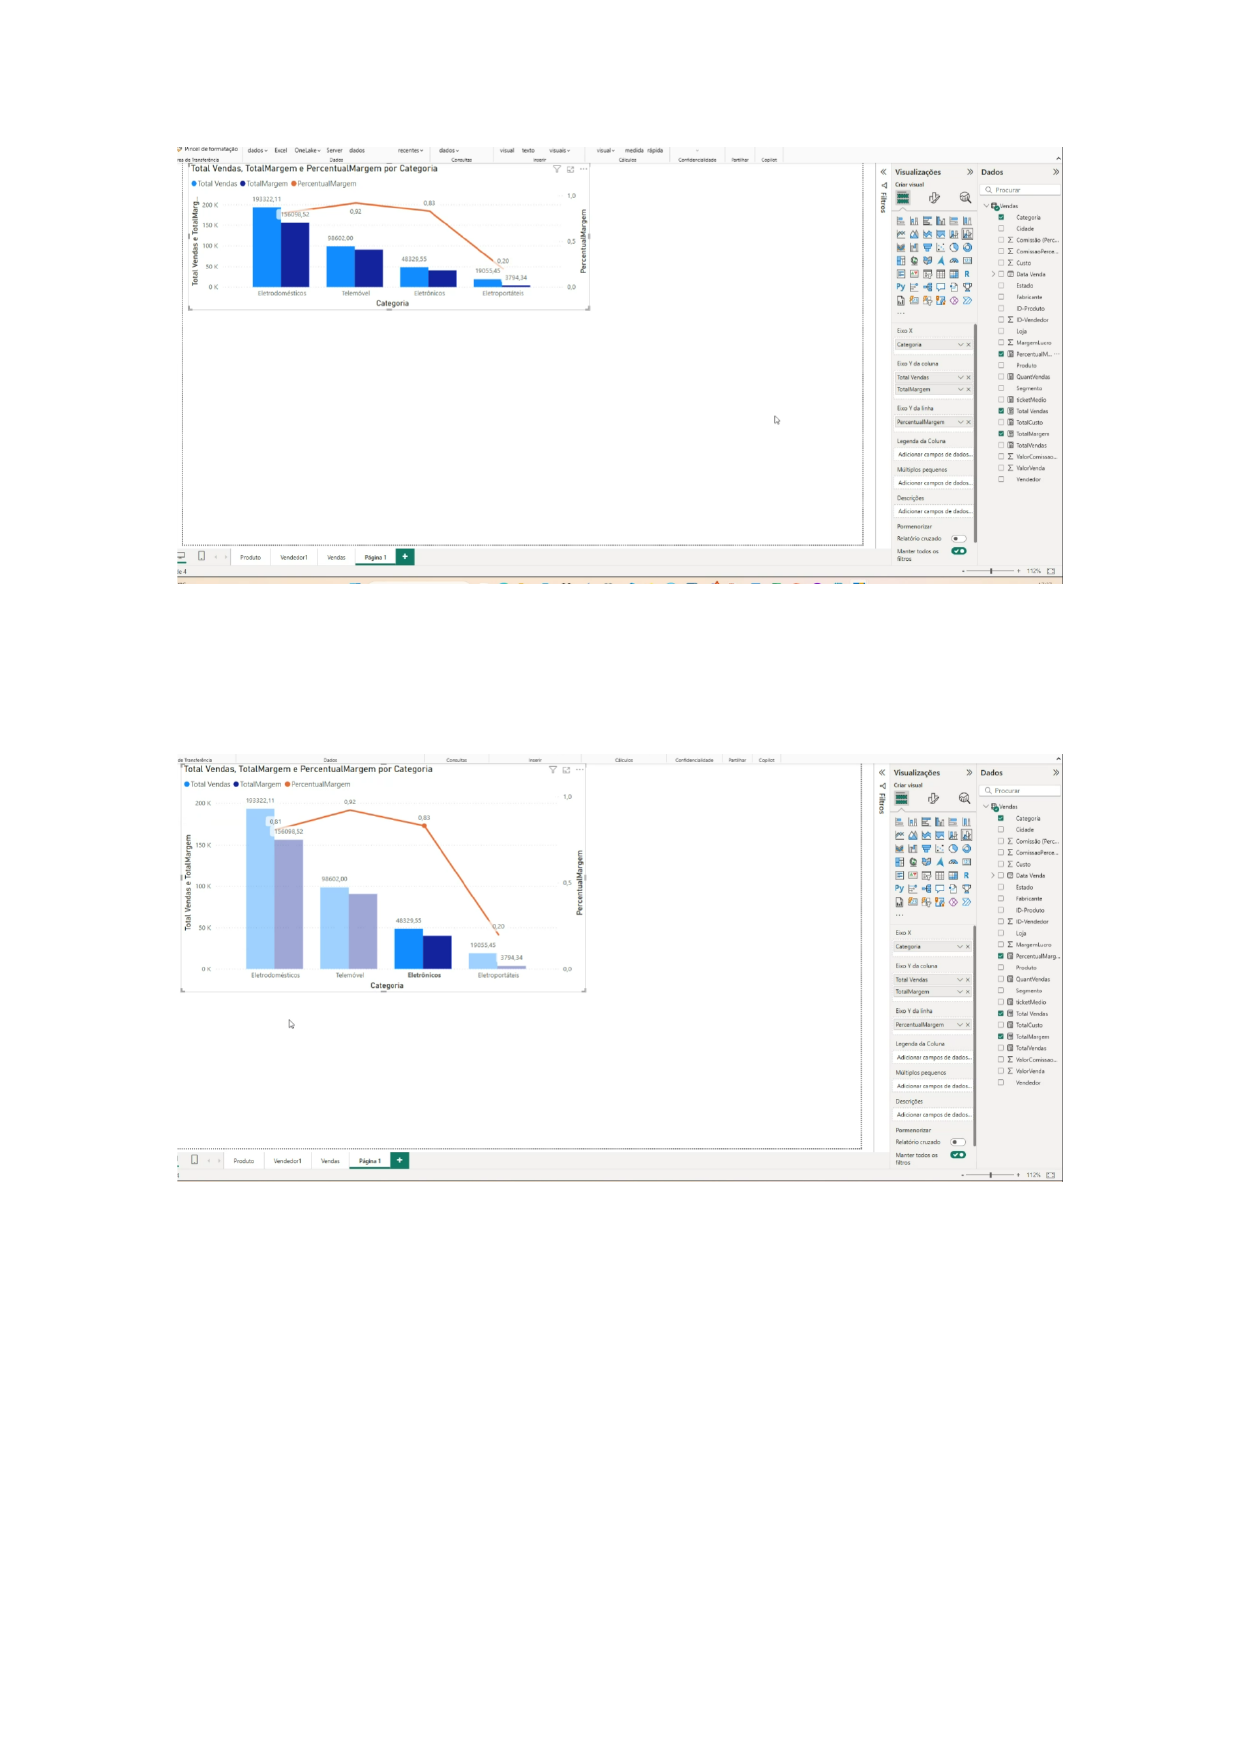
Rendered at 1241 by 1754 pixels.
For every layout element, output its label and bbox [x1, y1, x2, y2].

picture [177, 147, 1063, 584]
picture [177, 754, 1063, 1182]
